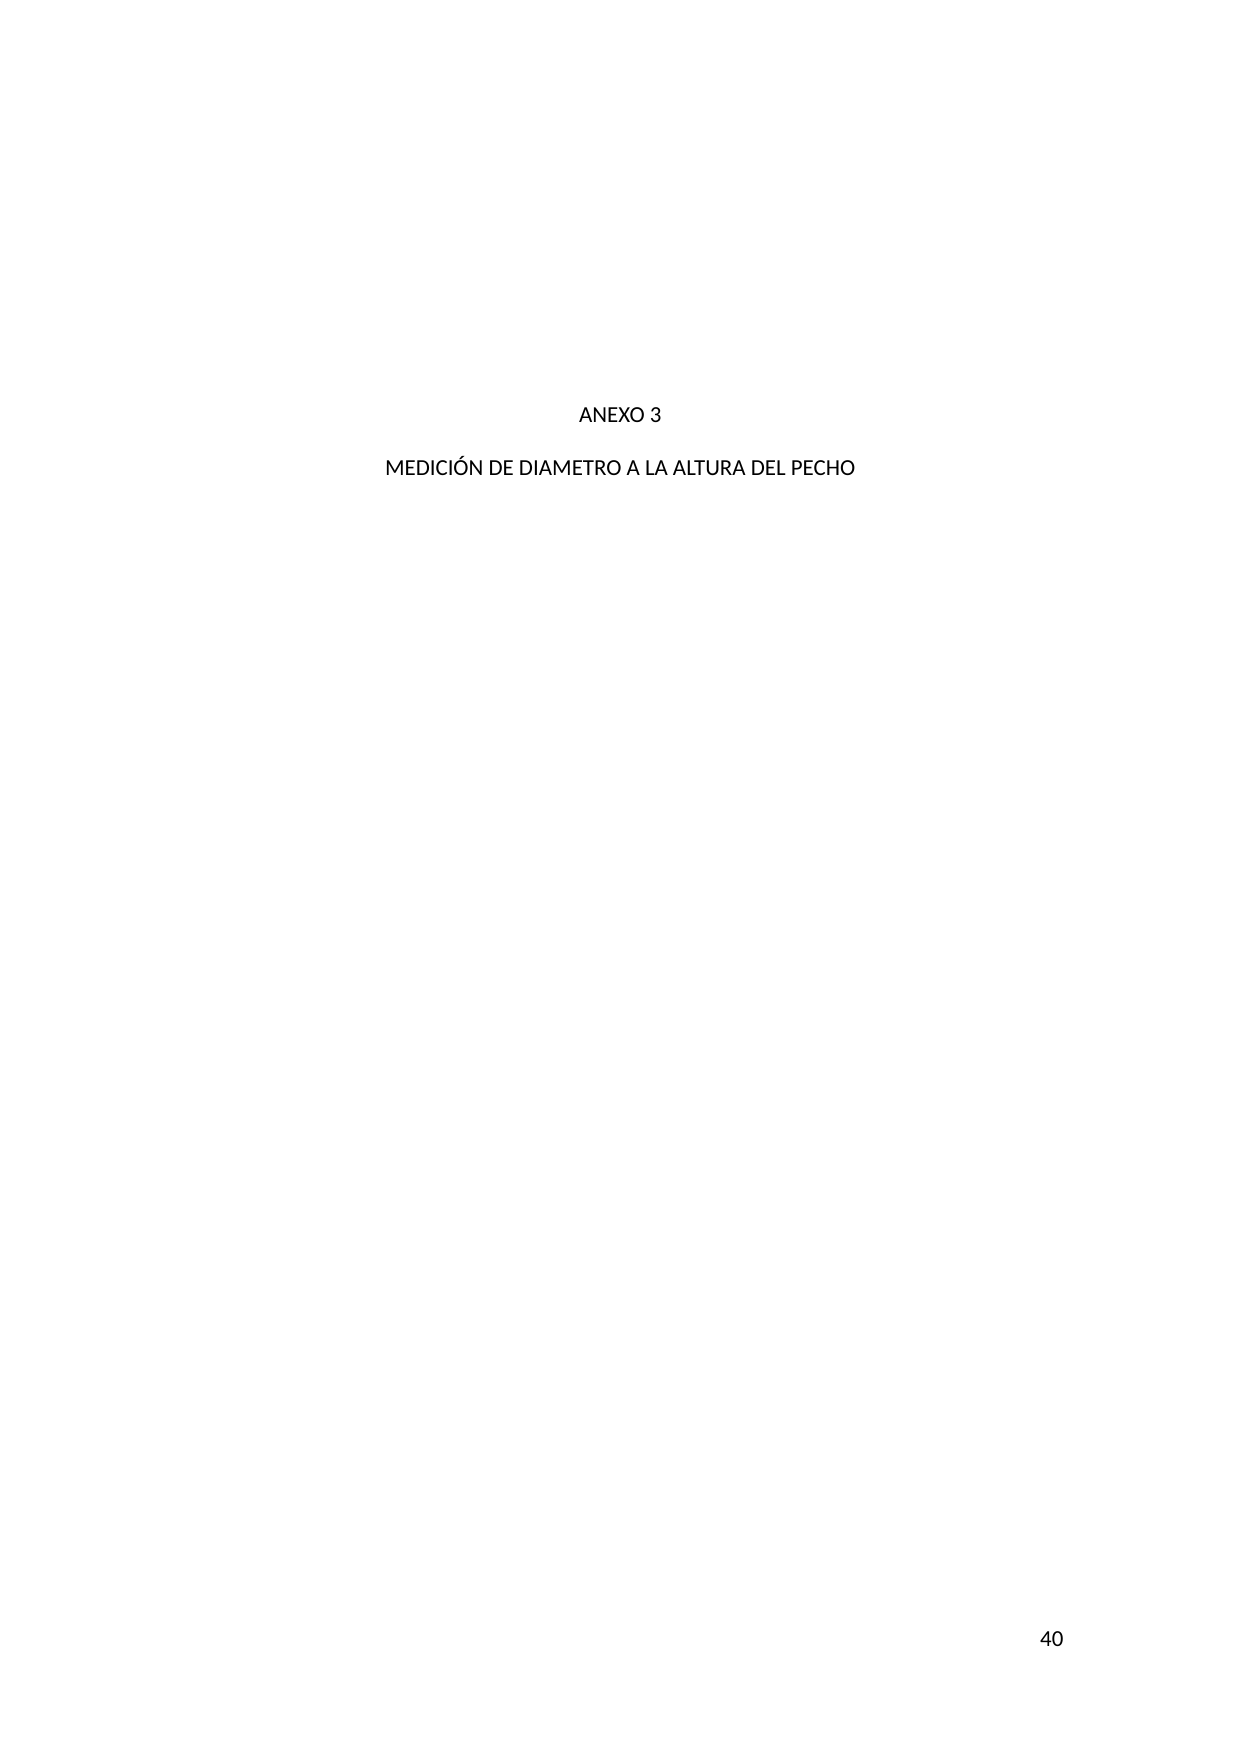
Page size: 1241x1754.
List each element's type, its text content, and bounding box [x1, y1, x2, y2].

text MEDICIÓN DE DIAMETRO A LA ALTURA DEL PECHO [177, 453, 1063, 481]
text ANEXO 3 [177, 400, 1063, 428]
